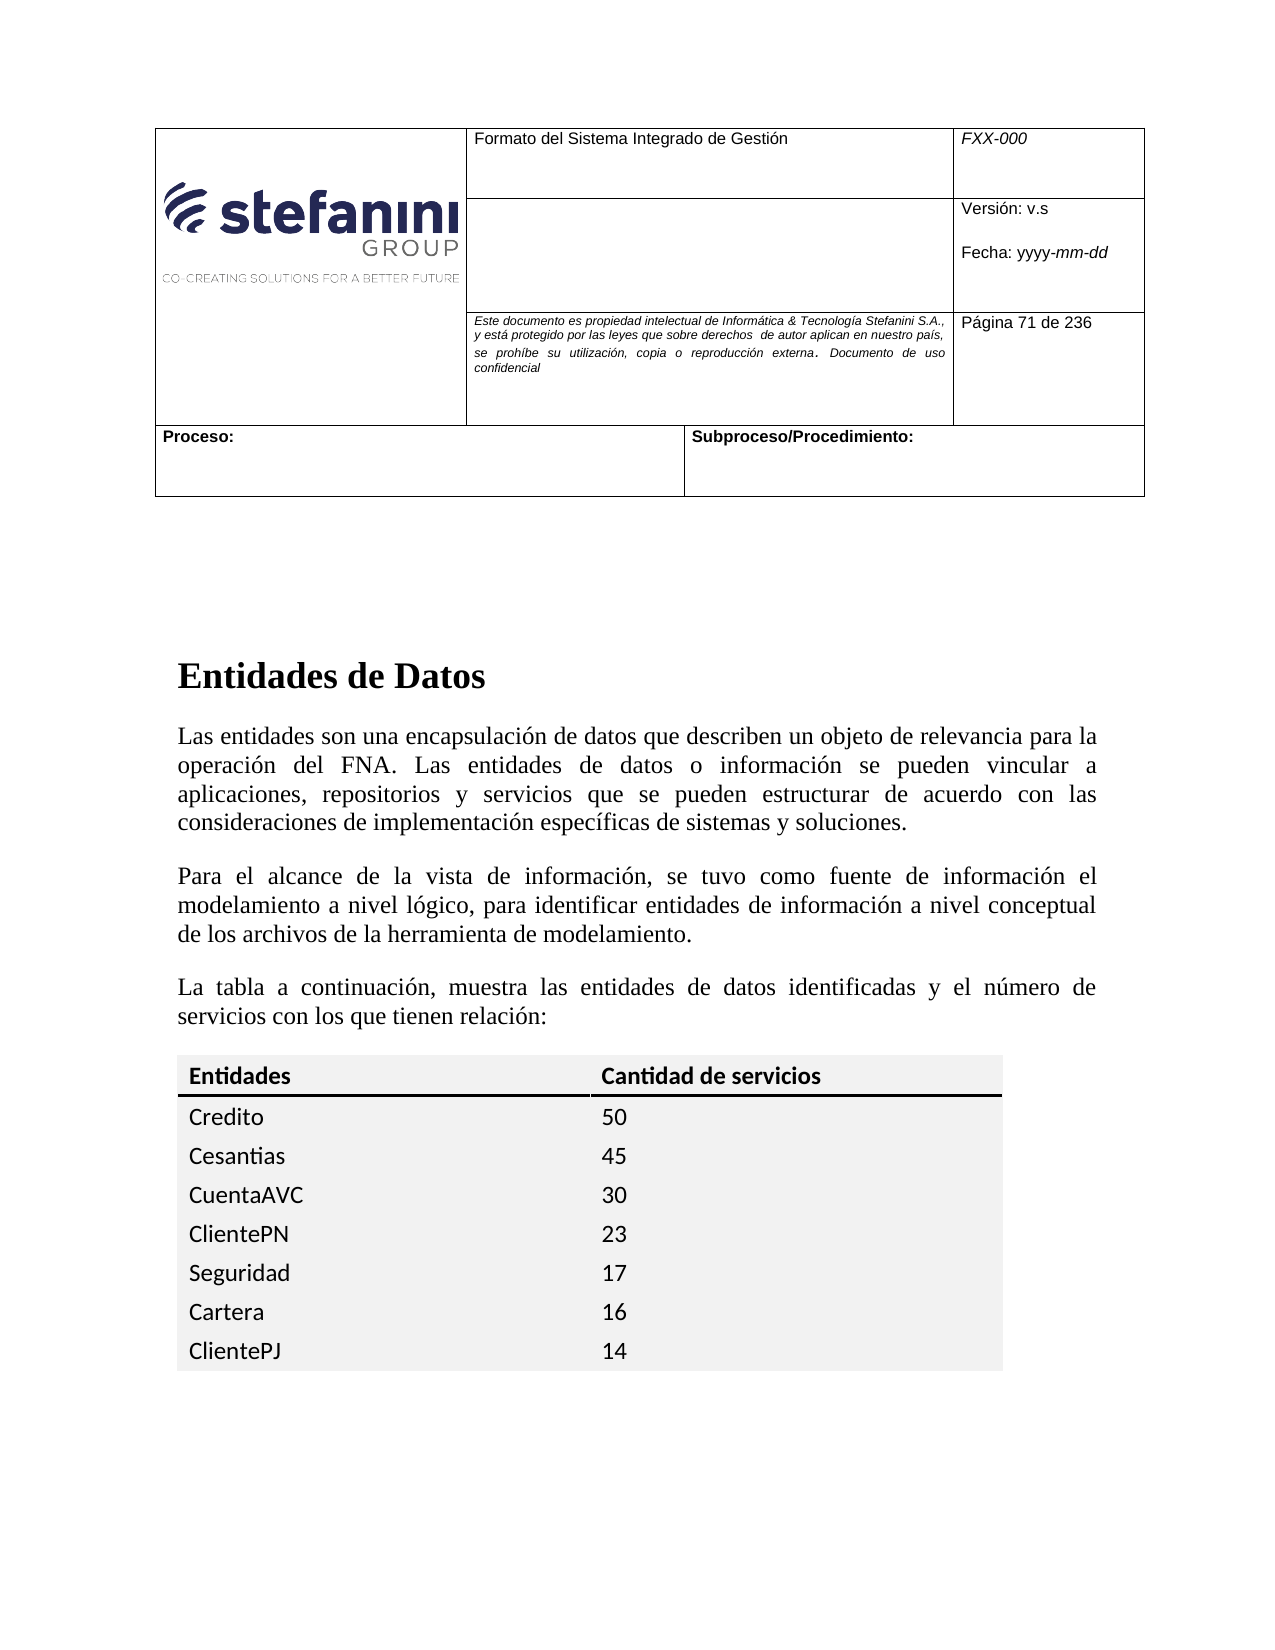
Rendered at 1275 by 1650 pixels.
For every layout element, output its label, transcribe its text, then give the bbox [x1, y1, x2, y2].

picture [162, 182, 460, 286]
table_header Cantidad de servicios [591, 1056, 1002, 1094]
table_cell 23 [591, 1214, 1002, 1252]
table_cell 50 [591, 1097, 1002, 1135]
table_cell CuentaAVC [178, 1175, 590, 1213]
table_cell Credito [178, 1097, 590, 1135]
table_cell 16 [591, 1293, 1002, 1331]
subtitle Entidades de Datos [177, 653, 1098, 696]
table_cell 17 [591, 1254, 1002, 1291]
table_header Entidades [178, 1056, 590, 1094]
text Las entidades son una encapsulación de datos que describen un objeto de relevancia para la operación del FNA. Las entidades de datos o información se pueden vincular a aplicaciones, repositorios y servicios que se pueden estructurar de acuerdo con las consideraciones de implementación específicas de sistemas y soluciones. [177, 721, 1098, 836]
table_cell 45 [591, 1136, 1002, 1174]
table_cell Seguridad [178, 1254, 590, 1291]
table_cell Cesantias [178, 1136, 590, 1174]
table_cell ClientePJ [178, 1332, 590, 1369]
table_cell Cartera [178, 1293, 590, 1331]
table_cell 30 [591, 1175, 1002, 1213]
table_cell 14 [591, 1332, 1002, 1369]
table_cell ClientePN [178, 1214, 590, 1252]
text Para el alcance de la vista de información, se tuvo como fuente de información el modelamiento a nivel lógico, para identificar entidades de información a nivel conceptual de los archivos de la herramienta de modelamiento. [177, 861, 1098, 947]
text La tabla a continuación, muestra las entidades de datos identificadas y el número de servicios con los que tienen relación: [177, 972, 1098, 1030]
